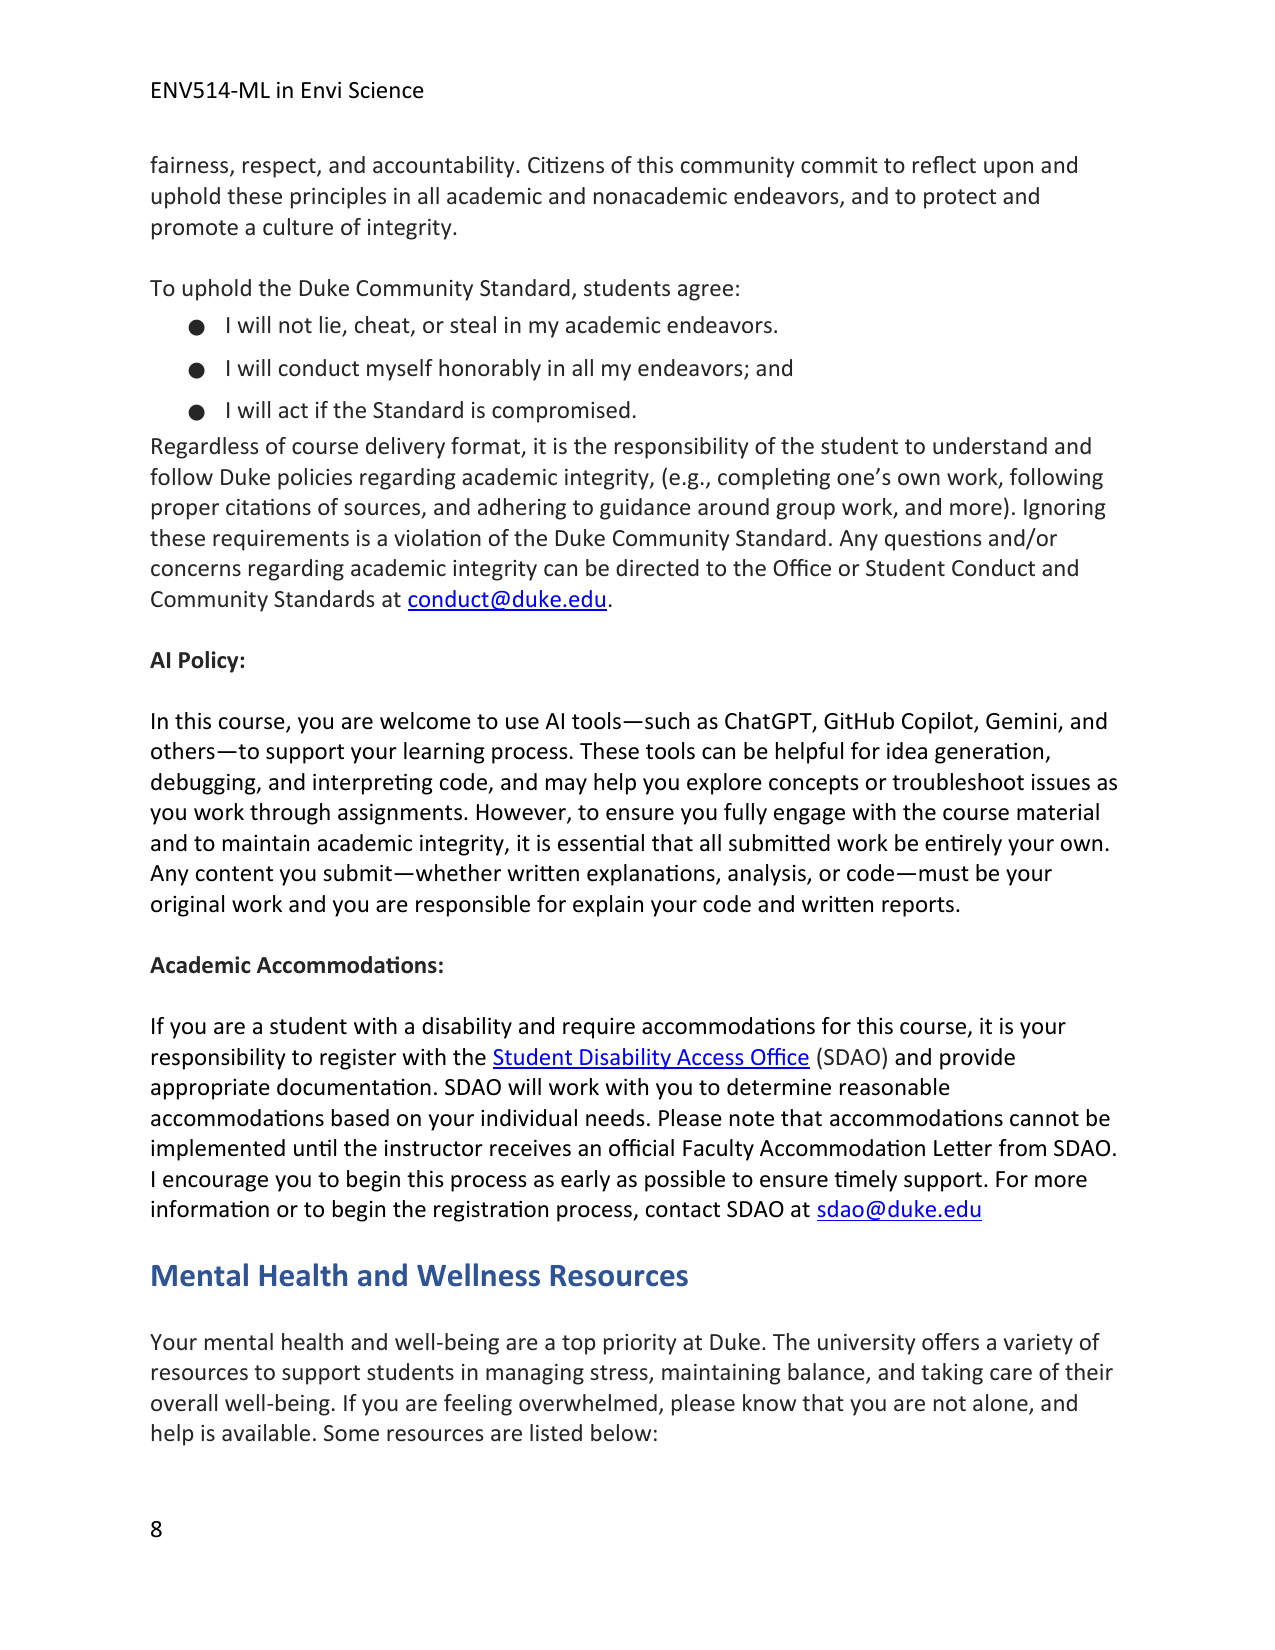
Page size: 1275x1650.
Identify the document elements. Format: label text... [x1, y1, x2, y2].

list I will conduct myself honorably in all my endeavors; and [187, 345, 1125, 388]
list I will act if the Standard is compromised. [187, 388, 1125, 431]
list I will not lie, cheat, or steal in my academic endeavors. [187, 303, 1125, 345]
text AI Policy: [150, 644, 1125, 675]
text Academic Accommodations: [150, 949, 1125, 980]
text Regardless of course delivery format, it is the responsibility of the student to understand and follow Duke policies regarding academic integrity, (e.g., completing one’s own work, following proper citations of sources, and adhering to guidance around group work, and more). Ignoring these requirements is a violation of the Duke Community Standard. Any questions and/or concerns regarding academic integrity can be directed to the Office or Student Conduct and Community Standards at conduct@duke.edu. [150, 431, 1125, 614]
text To uphold the Duke Community Standard, students agree: [150, 272, 1125, 303]
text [150, 150, 1125, 242]
subtitle Mental Health and Wellness Resources [150, 1255, 1125, 1296]
text Your mental health and well-being are a top priority at Duke. The university offers a variety of resources to support students in managing stress, maintaining balance, and taking care of their overall well-being. If you are feeling overwhelmed, please know that you are not alone, and help is available. Some resources are listed below: [150, 1326, 1125, 1448]
text If you are a student with a disability and require accommodations for this course, it is your responsibility to register with the Student Disability Access Office (SDAO) and provide appropriate documentation. SDAO will work with you to determine reasonable accommodations based on your individual needs. Please note that accommodations cannot be implemented until the instructor receives an official Faculty Accommodation Letter from SDAO. I encourage you to begin this process as early as possible to ensure timely support. For more information or to begin the registration process, contact SDAO at sdao@duke.edu [150, 1011, 1125, 1224]
text In this course, you are welcome to use AI tools—such as ChatGPT, GitHub Copilot, Gemini, and others—to support your learning process. These tools can be helpful for idea generation, debugging, and interpreting code, and may help you explore concepts or troubleshoot issues as you work through assignments. However, to ensure you fully engage with the course material and to maintain academic integrity, it is essential that all submitted work be entirely your own. Any content you submit—whether written explanations, analysis, or code—must be your original work and you are responsible for explain your code and written reports. [150, 705, 1125, 919]
